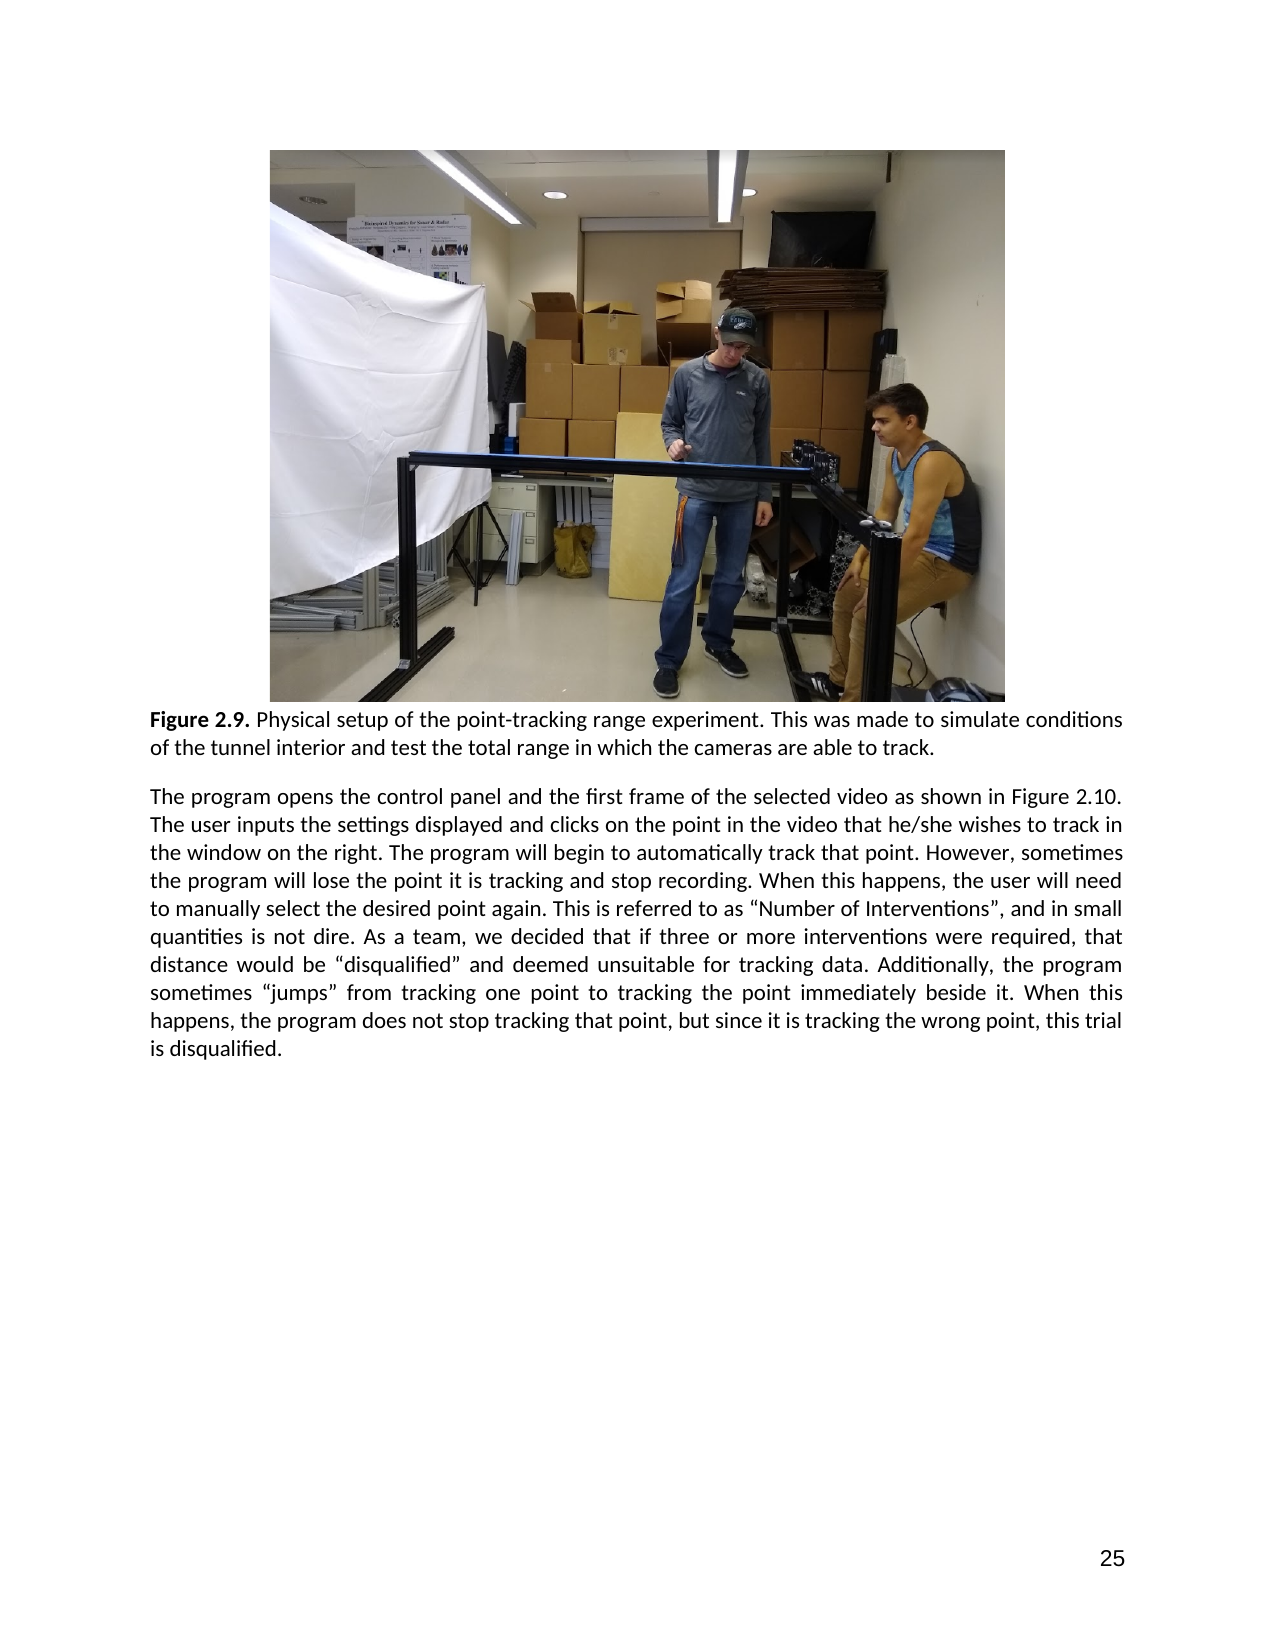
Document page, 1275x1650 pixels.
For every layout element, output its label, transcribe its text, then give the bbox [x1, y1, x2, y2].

text The program opens the control panel and the first frame of the selected video as shown in Figure 2.10. The user inputs the settings displayed and clicks on the point in the video that he/she wishes to track in the window on the right. The program will begin to automatically track that point. However, sometimes the program will lose the point it is tracking and stop recording. When this happens, the user will need to manually select the desired point again. This is referred to as “Number of Interventions”, and in small quantities is not dire. As a team, we decided that if three or more interventions were required, that distance would be “disqualified” and deemed unsuitable for tracking data. Additionally, the program sometimes “jumps” from tracking one point to tracking the point immediately beside it. When this happens, the program does not stop tracking that point, but since it is tracking the wrong point, this trial is disqualified. [150, 782, 1125, 1062]
text Figure 2.9. Physical setup of the point-tracking range experiment. This was made to simulate conditions of the tunnel interior and test the total range in which the cameras are able to track. [150, 705, 1125, 761]
picture [269, 150, 1005, 702]
